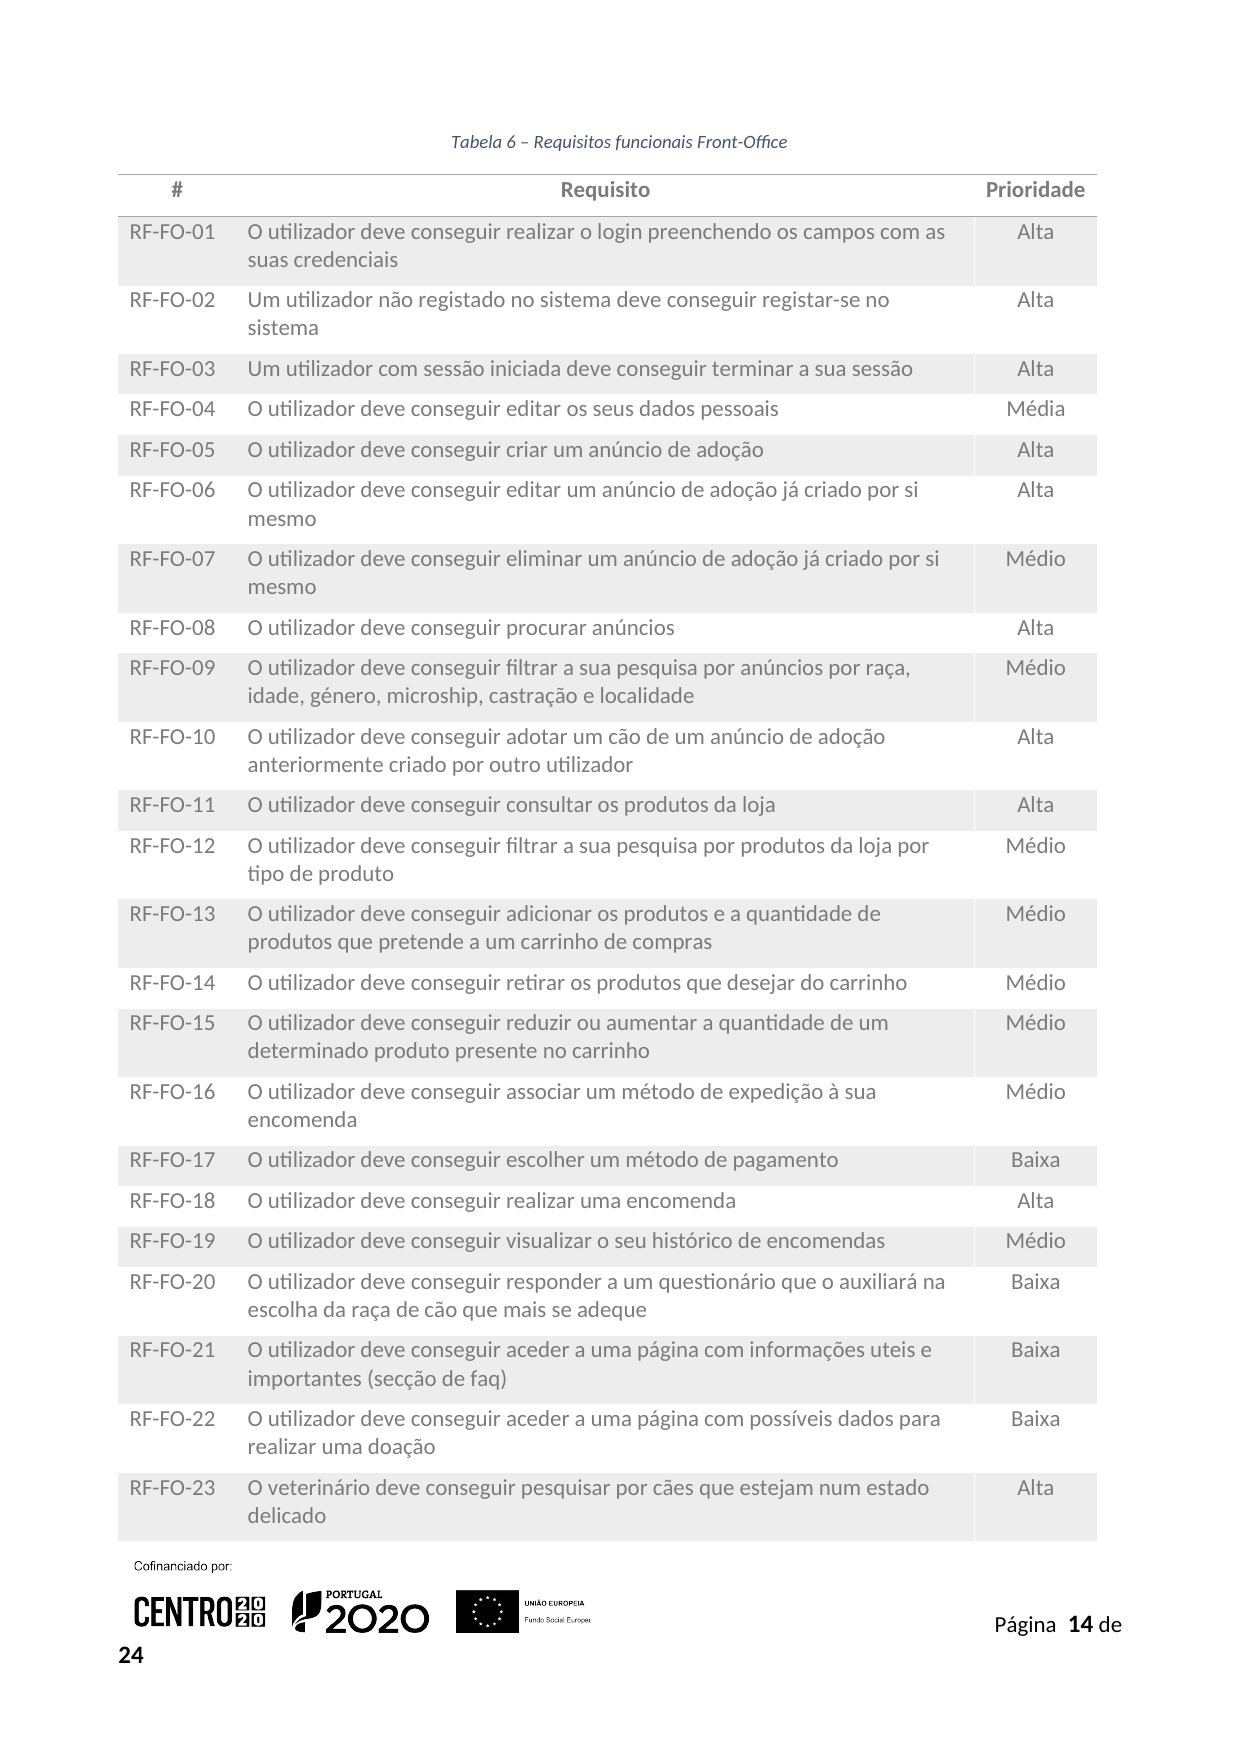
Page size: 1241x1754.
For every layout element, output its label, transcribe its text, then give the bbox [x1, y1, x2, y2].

table_cell Alta [975, 1186, 1097, 1227]
table_cell RF-FO-19 [118, 1227, 236, 1267]
table_cell Baixa [975, 1146, 1097, 1186]
table_cell RF-FO-15 [118, 1009, 236, 1077]
table_cell O utilizador deve conseguir aceder a uma página com informações uteis e importantes (secção de faq) [236, 1336, 974, 1404]
table_cell Alta [975, 1473, 1097, 1541]
table_cell Alta [975, 286, 1097, 354]
table_header Prioridade [975, 175, 1097, 216]
table_cell RF-FO-13 [118, 899, 236, 968]
table_cell RF-FO-04 [118, 395, 236, 435]
table_cell RF-FO-22 [118, 1404, 236, 1473]
table_cell Alta [975, 354, 1097, 394]
table_cell O utilizador deve conseguir associar um método de expedição à sua encomenda [236, 1077, 974, 1146]
table_cell RF-FO-11 [118, 790, 236, 831]
table_cell RF-FO-01 [118, 217, 236, 286]
table_cell Um utilizador não registado no sistema deve conseguir registar-se no sistema [236, 286, 974, 354]
table_cell RF-FO-20 [118, 1267, 236, 1336]
table_cell O utilizador deve conseguir adicionar os produtos e a quantidade de produtos que pretende a um carrinho de compras [236, 899, 974, 968]
picture [134, 1561, 592, 1633]
table_cell O utilizador deve conseguir adotar um cão de um anúncio de adoção anteriormente criado por outro utilizador [236, 722, 974, 790]
table_cell RF-FO-08 [118, 613, 236, 653]
table_cell O utilizador deve conseguir escolher um método de pagamento [236, 1146, 974, 1186]
table_cell Médio [975, 831, 1097, 899]
table_cell Alta [975, 613, 1097, 653]
table_cell Baixa [975, 1404, 1097, 1473]
table_cell Médio [975, 968, 1097, 1008]
table_cell RF-FO-23 [118, 1473, 236, 1541]
table_cell O utilizador deve conseguir realizar o login preenchendo os campos com as suas credenciais [236, 217, 974, 286]
table_cell O veterinário deve conseguir pesquisar por cães que estejam num estado delicado [236, 1473, 974, 1541]
table_cell O utilizador deve conseguir visualizar o seu histórico de encomendas [236, 1227, 974, 1267]
table_cell Um utilizador com sessão iniciada deve conseguir terminar a sua sessão [236, 354, 974, 394]
table_cell Média [975, 395, 1097, 435]
table_cell Médio [975, 544, 1097, 613]
table_cell RF-FO-14 [118, 968, 236, 1008]
table_cell O utilizador deve conseguir criar um anúncio de adoção [236, 435, 974, 476]
table_cell O utilizador deve conseguir filtrar a sua pesquisa por produtos da loja por tipo de produto [236, 831, 974, 899]
table_cell Baixa [975, 1336, 1097, 1404]
table_cell RF-FO-02 [118, 286, 236, 354]
table_cell Alta [975, 435, 1097, 476]
table_cell RF-FO-17 [118, 1146, 236, 1186]
table_cell Baixa [975, 1267, 1097, 1336]
table_cell O utilizador deve conseguir editar os seus dados pessoais [236, 395, 974, 435]
table_cell O utilizador deve conseguir aceder a uma página com possíveis dados para realizar uma doação [236, 1404, 974, 1473]
table_cell Alta [975, 476, 1097, 544]
table_cell Alta [975, 217, 1097, 286]
table_cell Médio [975, 1227, 1097, 1267]
table_cell RF-FO-09 [118, 653, 236, 722]
table_cell RF-FO-07 [118, 544, 236, 613]
table_header Requisito [236, 175, 974, 216]
table_cell Alta [975, 790, 1097, 831]
table_cell O utilizador deve conseguir editar um anúncio de adoção já criado por si mesmo [236, 476, 974, 544]
table_cell Médio [975, 899, 1097, 968]
table_cell O utilizador deve conseguir procurar anúncios [236, 613, 974, 653]
table_cell RF-FO-12 [118, 831, 236, 899]
table_cell RF-FO-16 [118, 1077, 236, 1146]
table_cell Médio [975, 1009, 1097, 1077]
table_cell O utilizador deve conseguir reduzir ou aumentar a quantidade de um determinado produto presente no carrinho [236, 1009, 974, 1077]
table_cell O utilizador deve conseguir retirar os produtos que desejar do carrinho [236, 968, 974, 1008]
table_cell Alta [975, 722, 1097, 790]
table_cell RF-FO-05 [118, 435, 236, 476]
table_cell RF-FO-06 [118, 476, 236, 544]
table_cell Médio [975, 653, 1097, 722]
table_cell Médio [975, 1077, 1097, 1146]
table_cell O utilizador deve conseguir eliminar um anúncio de adoção já criado por si mesmo [236, 544, 974, 613]
table_cell RF-FO-21 [118, 1336, 236, 1404]
table_cell O utilizador deve conseguir responder a um questionário que o auxiliará na escolha da raça de cão que mais se adeque [236, 1267, 974, 1336]
table_cell O utilizador deve conseguir consultar os produtos da loja [236, 790, 974, 831]
table_cell O utilizador deve conseguir filtrar a sua pesquisa por anúncios por raça, idade, género, microship, castração e localidade [236, 653, 974, 722]
table_cell O utilizador deve conseguir realizar uma encomenda [236, 1186, 974, 1227]
table_cell RF-FO-03 [118, 354, 236, 394]
table_header # [118, 175, 236, 216]
table_cell RF-FO-18 [118, 1186, 236, 1227]
table_cell RF-FO-10 [118, 722, 236, 790]
